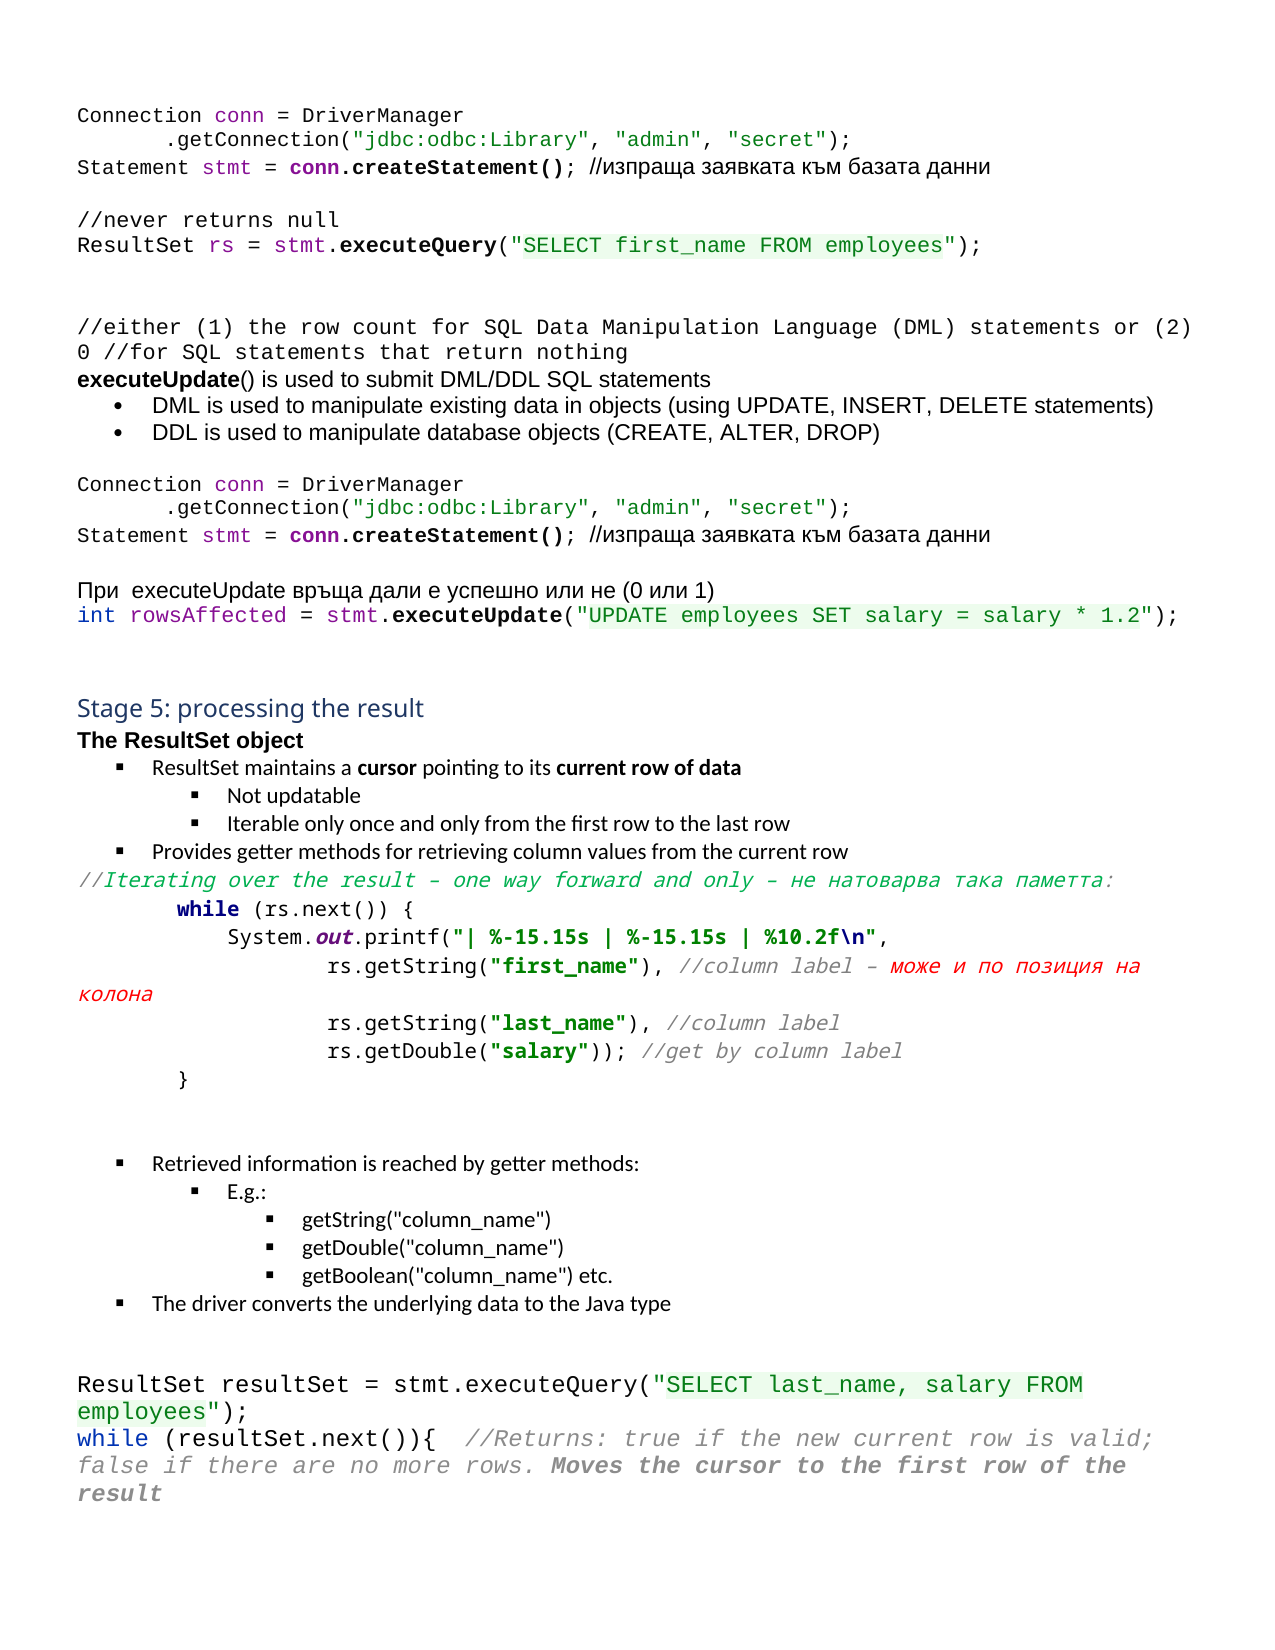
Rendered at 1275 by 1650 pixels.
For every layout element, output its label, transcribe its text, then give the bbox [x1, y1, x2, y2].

text The ResultSet object [77, 727, 1198, 753]
list E.g.: [189, 1177, 1198, 1205]
text while (resultSet.next()){ //Returns: true if the new current row is valid; false if there are no more rows. Moves the cursor to the first row of the result [77, 1427, 1198, 1508]
text //Iterating over the result – one way forward and only – не натоварва така паметта: while (rs.next()) { System.out.printf("| %-15.15s | %-15.15s | %10.2f\n", rs.getString("first_name"), //column label – може и по позиция на колона rs.getString("last_name"), //column label rs.getDouble("salary")); //get by column label } [77, 866, 1198, 1121]
text ResultSet resultSet = stmt.executeQuery("SELECT last_name, salary FROM employees"); [77, 1372, 1198, 1427]
list Iterable only once and only from the first row to the last row [189, 809, 1198, 837]
text //never returns null [77, 209, 1198, 234]
text .getConnection("jdbc:odbc:Library", "admin", "secret"); [77, 129, 1198, 153]
list DML is used to manipulate existing data in objects (using UPDATE, INSERT, DELETE statements) [114, 392, 1198, 419]
text .getConnection("jdbc:odbc:Library", "admin", "secret"); [77, 497, 1198, 521]
subtitle Stage 5: processing the result [77, 690, 1198, 724]
list ResultSet maintains a cursor pointing to its current row of data [114, 753, 1198, 781]
list Retrieved information is reached by getter methods: [114, 1149, 1198, 1177]
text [77, 153, 1198, 181]
list DDL is used to manipulate database objects (CREATE, ALTER, DROP) [114, 419, 1198, 445]
text ResultSet rs = stmt.executeQuery("SELECT first_name FROM employees"); [77, 234, 523, 259]
text //either (1) the row count for SQL Data Manipulation Language (DML) statements or (2) 0 //for SQL statements that return nothing [77, 316, 1198, 366]
list The driver converts the underlying data to the Java type [114, 1289, 1198, 1317]
text executeUpdate() is used to submit DML/DDL SQL statements [77, 366, 1198, 392]
text Connection conn = DriverManager [77, 474, 1198, 497]
list getBoolean("column_name") etc. [264, 1261, 1198, 1289]
text Statement stmt = conn.createStatement(); //изпраща заявката към базата данни [77, 521, 1198, 549]
text int rowsAffected = stmt.executeUpdate("UPDATE employees SET salary = salary * 1.2"); [77, 604, 589, 629]
text Connection conn = DriverManager [77, 106, 1198, 129]
list getString("column_name") [264, 1205, 1198, 1233]
list Provides getter methods for retrieving column values from the current row [114, 837, 1198, 866]
text ResultSet rs = stmt.executeQuery("SELECT first_name FROM employees"); [943, 234, 1198, 259]
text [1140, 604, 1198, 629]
list getDouble("column_name") [264, 1233, 1198, 1261]
text При executeUpdate връща дали е успешно или не (0 или 1) [77, 577, 1198, 604]
list Not updatable [189, 781, 1198, 809]
